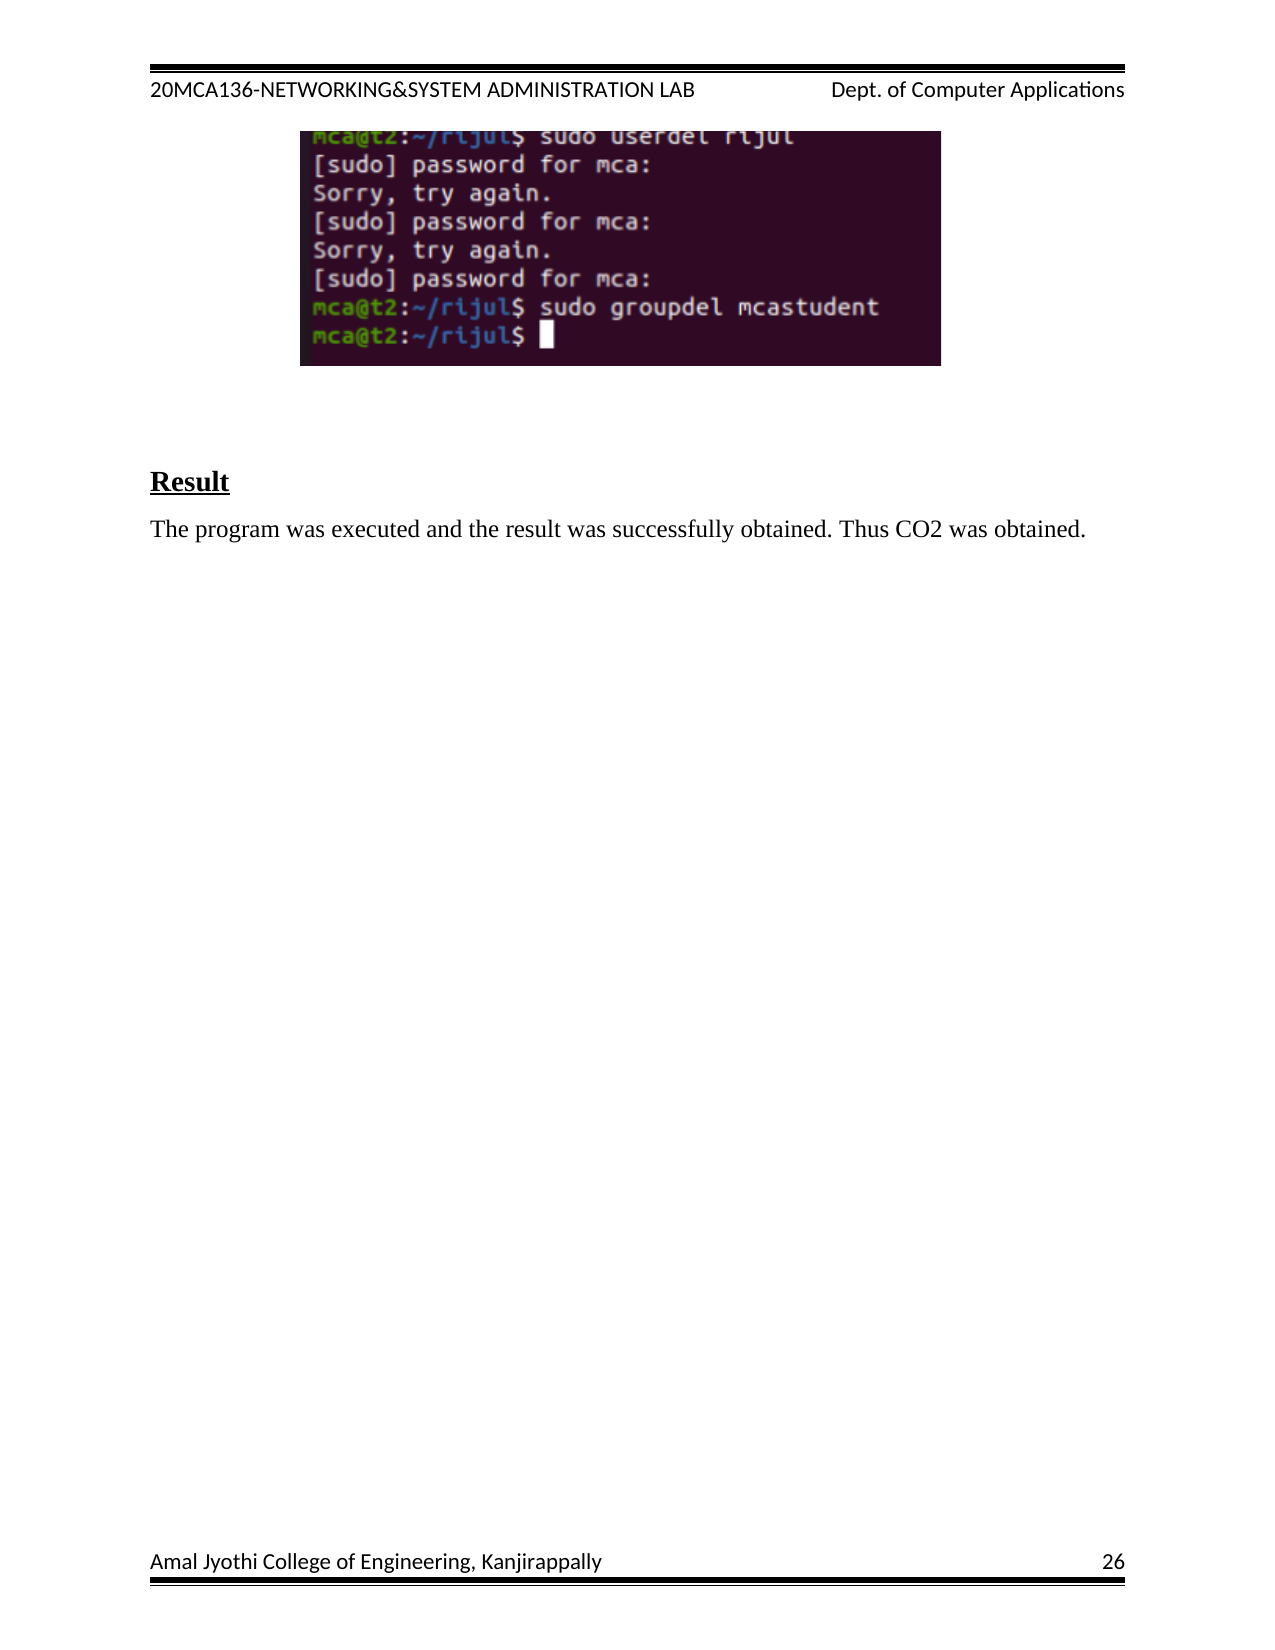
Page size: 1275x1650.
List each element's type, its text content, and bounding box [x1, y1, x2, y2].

picture [300, 131, 942, 366]
text The program was executed and the result was successfully obtained. Thus CO2 was obtained. [150, 514, 1125, 543]
text Result [150, 464, 1125, 498]
